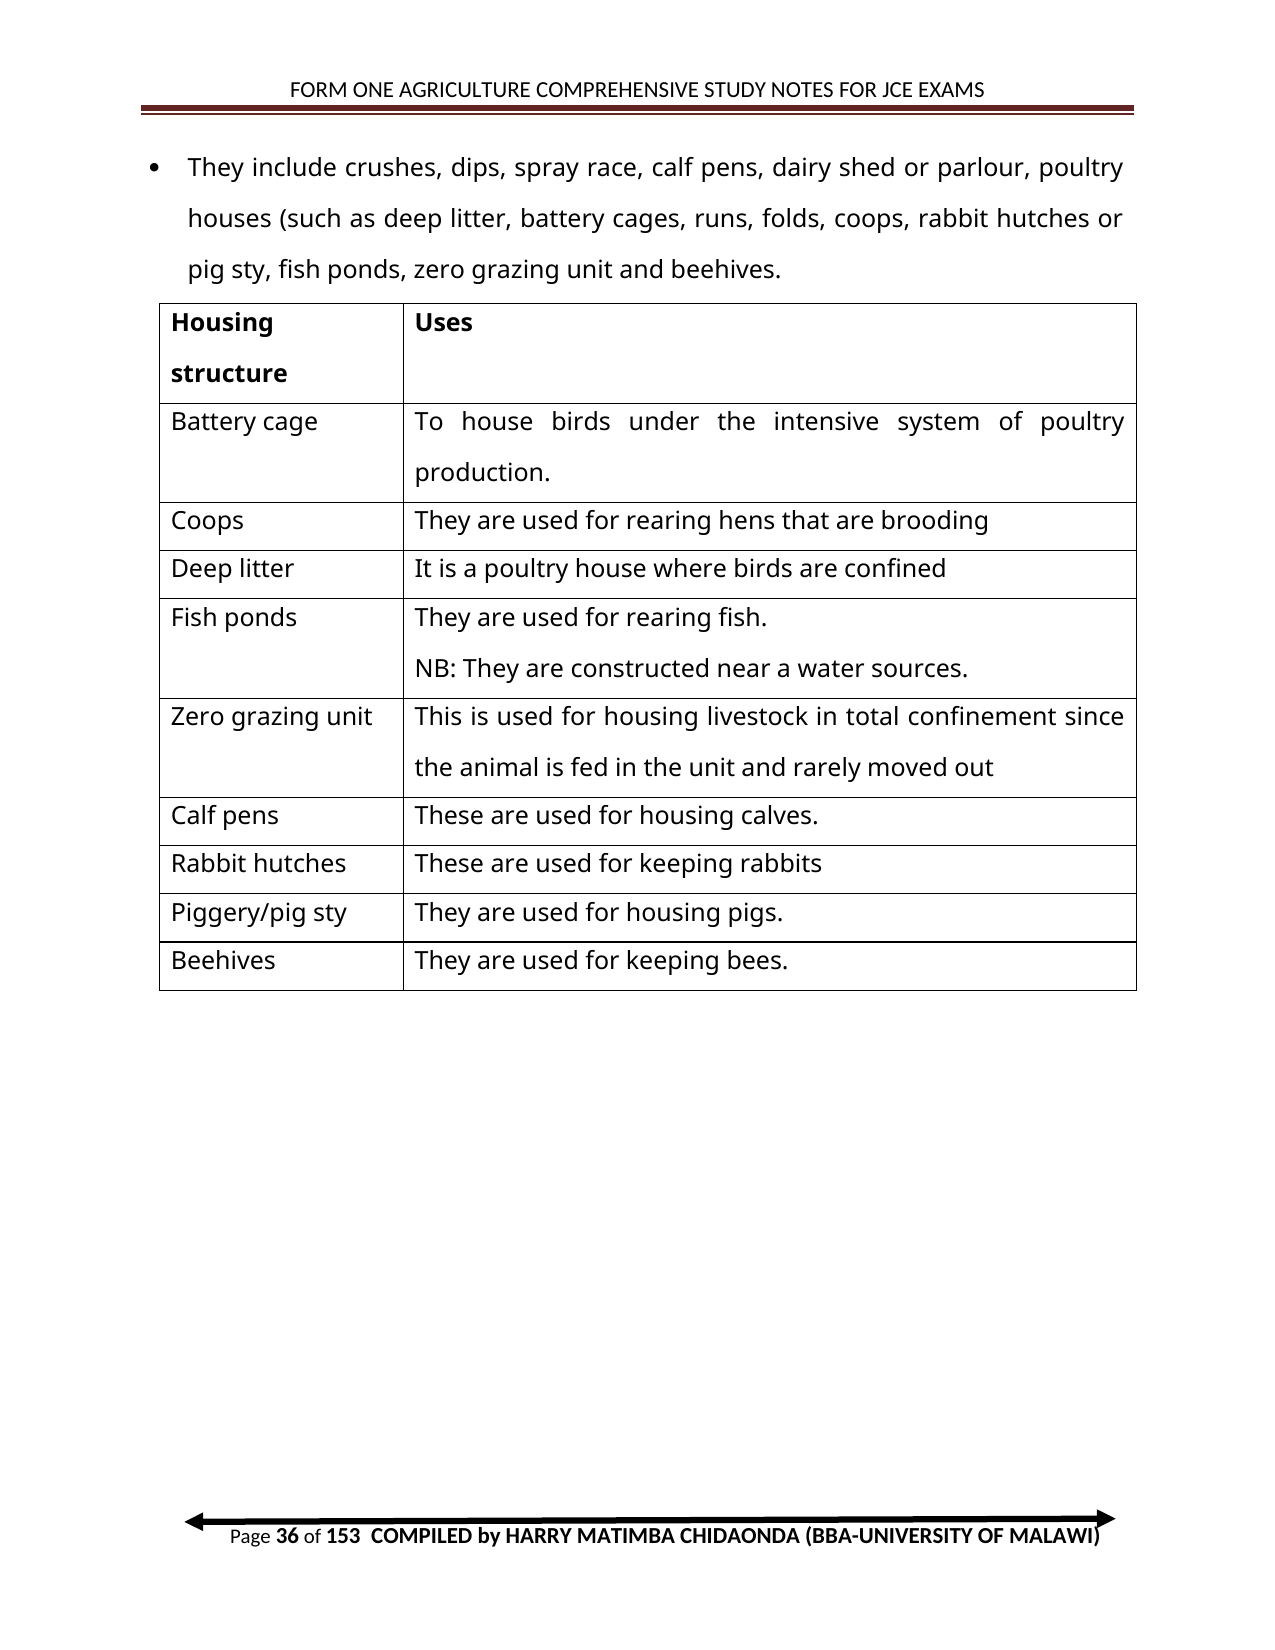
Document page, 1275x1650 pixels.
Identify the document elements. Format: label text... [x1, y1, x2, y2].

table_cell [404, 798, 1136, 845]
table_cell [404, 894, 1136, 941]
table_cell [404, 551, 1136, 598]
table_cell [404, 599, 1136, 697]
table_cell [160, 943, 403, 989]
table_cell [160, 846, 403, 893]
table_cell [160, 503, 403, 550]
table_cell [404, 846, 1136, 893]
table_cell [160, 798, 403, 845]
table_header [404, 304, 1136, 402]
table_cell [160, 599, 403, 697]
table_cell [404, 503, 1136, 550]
list They include crushes, dips, spray race, calf pens, dairy shed or parlour, poultry houses (such as deep litter, battery cages, runs, folds, coops, rabbit hutches or pig sty, fish ponds, zero grazing unit and beehives. [150, 150, 1125, 286]
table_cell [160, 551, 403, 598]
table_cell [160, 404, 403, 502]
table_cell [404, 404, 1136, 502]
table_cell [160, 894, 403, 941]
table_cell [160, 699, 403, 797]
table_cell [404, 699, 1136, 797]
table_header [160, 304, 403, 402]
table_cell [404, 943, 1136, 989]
